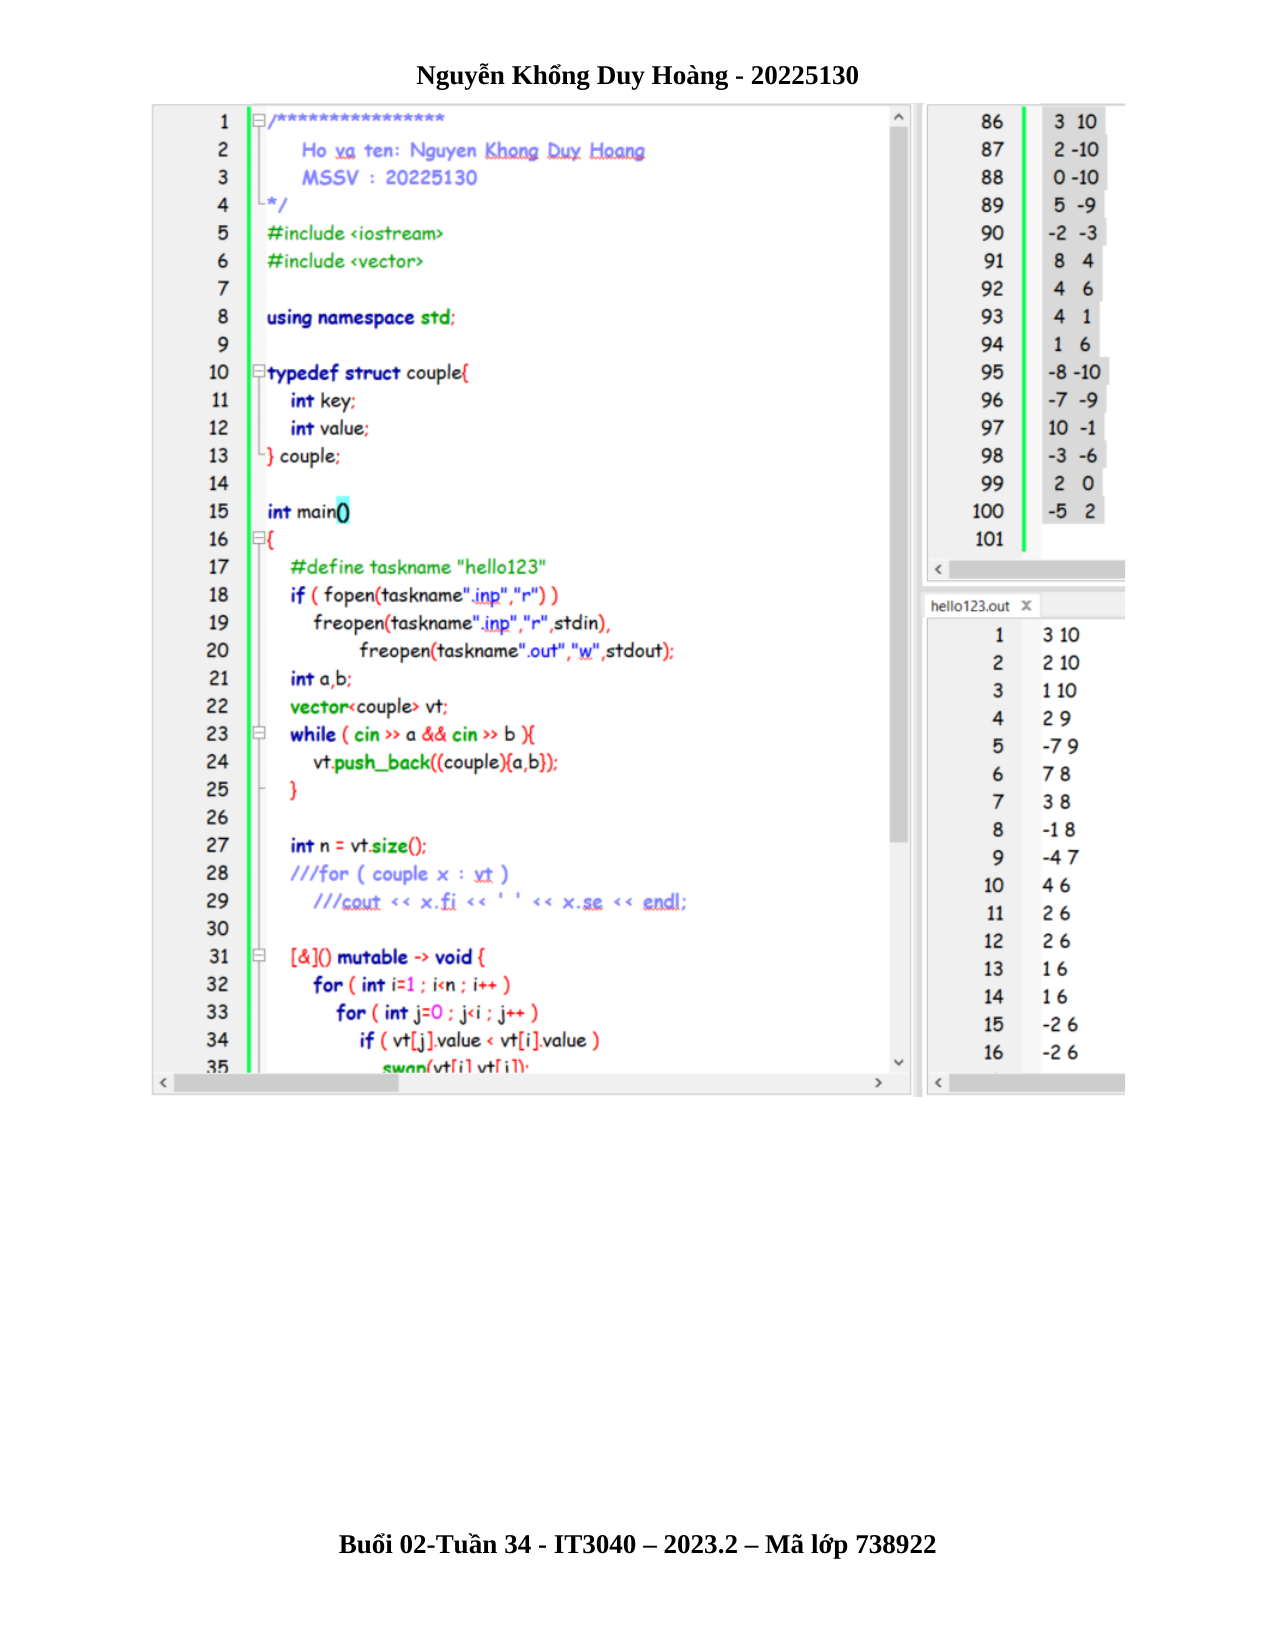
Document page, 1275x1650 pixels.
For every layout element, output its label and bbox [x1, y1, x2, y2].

picture [150, 103, 1125, 1097]
